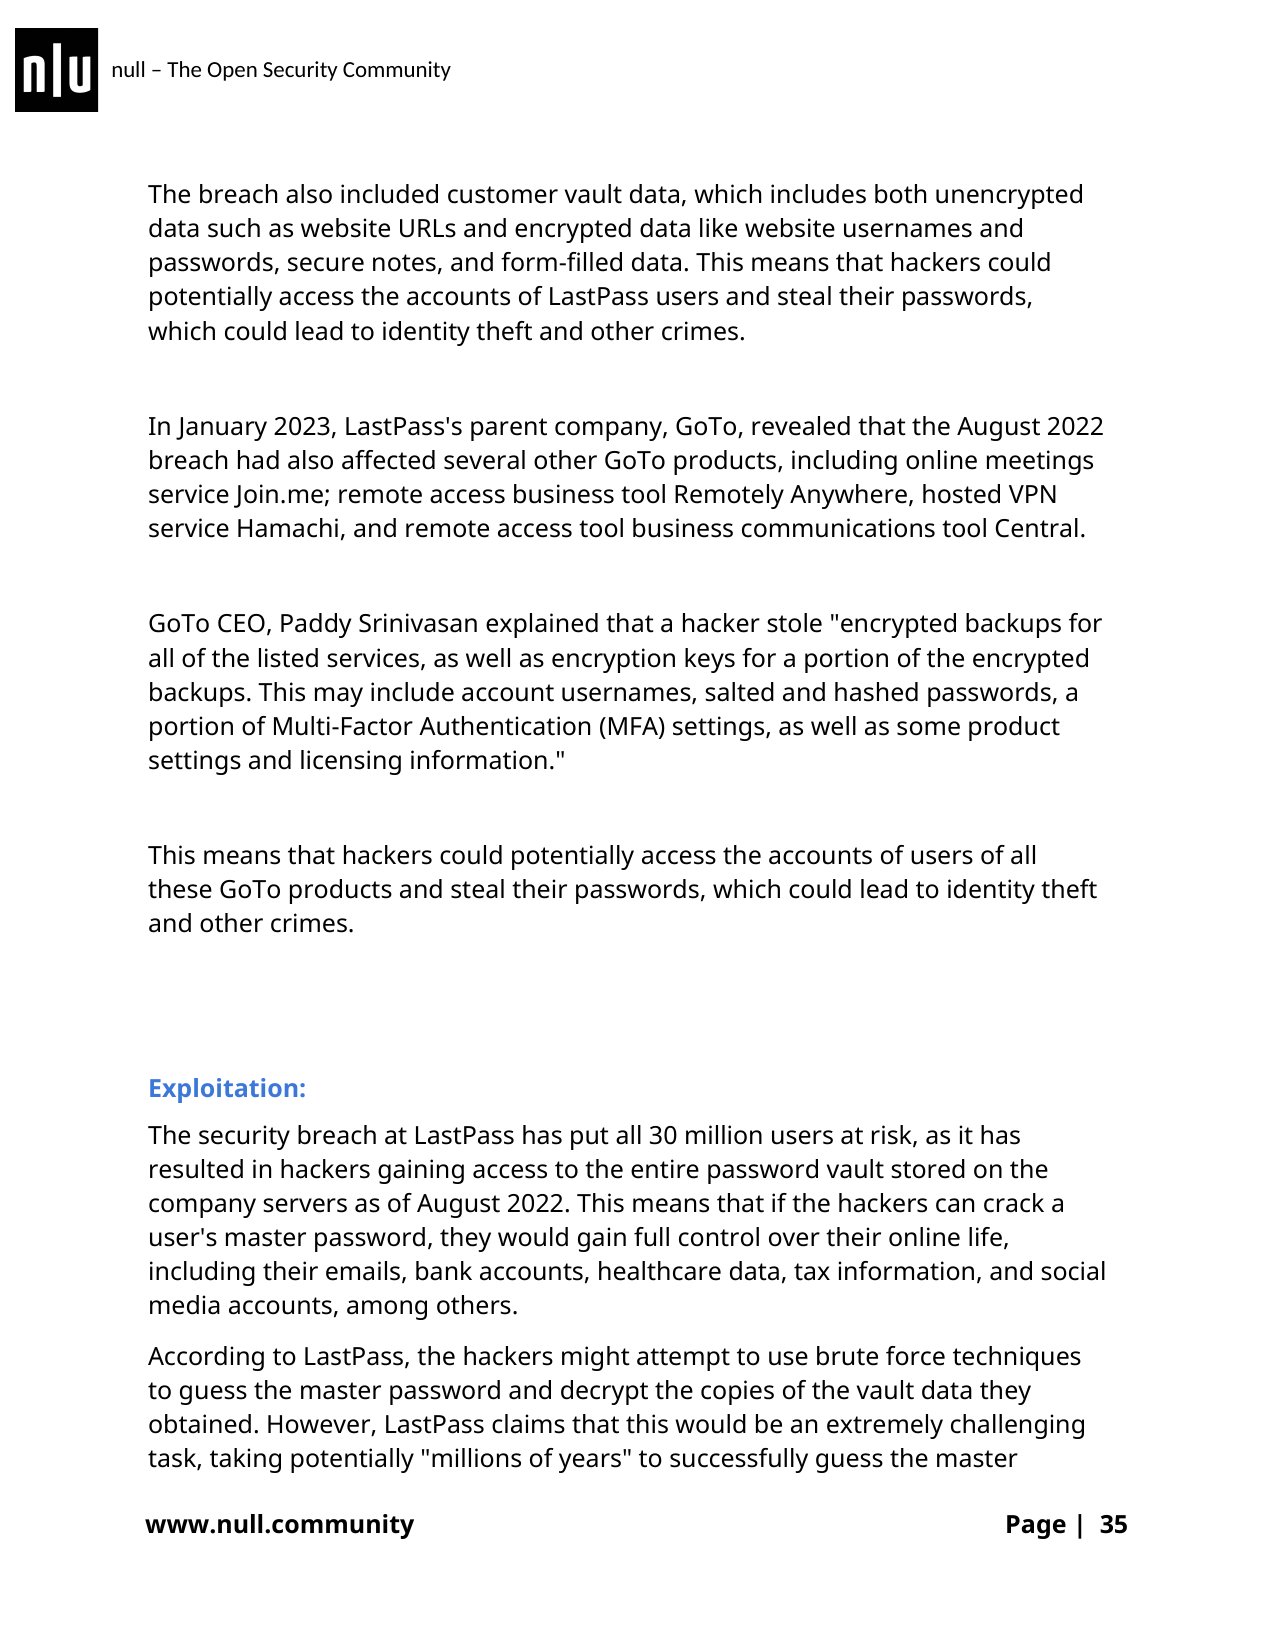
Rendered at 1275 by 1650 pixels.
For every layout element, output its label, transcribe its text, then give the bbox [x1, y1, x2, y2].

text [148, 1339, 1108, 1475]
text In January 2023, LastPass's parent company, GoTo, revealed that the August 2022 breach had also affected several other GoTo products, including online meetings service Join.me; remote access business tool Remotely Anywhere, hosted VPN service Hamachi, and remote access tool business communications tool Central. [148, 408, 1108, 545]
text This means that hackers could potentially access the accounts of users of all these GoTo products and steal their passwords, which could lead to identity theft and other crimes. [148, 838, 1108, 940]
subtitle Exploitation: [148, 1071, 1108, 1105]
text The breach also included customer vault data, which includes both unencrypted data such as website URLs and encrypted data like website usernames and passwords, secure notes, and form-filled data. This means that hackers could potentially access the accounts of LastPass users and steal their passwords, which could lead to identity theft and other crimes. [148, 177, 1108, 347]
text GoTo CEO, Paddy Srinivasan explained that a hacker stole "encrypted backups for all of the listed services, as well as encryption keys for a portion of the encrypted backups. This may include account usernames, salted and hashed passwords, a portion of Multi-Factor Authentication (MFA) settings, as well as some product settings and licensing information." [148, 606, 1108, 776]
picture [15, 28, 99, 112]
text The security breach at LastPass has put all 30 million users at risk, as it has resulted in hackers gaining access to the entire password vault stored on the company servers as of August 2022. This means that if the hackers can crack a user's master password, they would gain full control over their online life, including their emails, bank accounts, healthcare data, tax information, and social media accounts, among others. [148, 1118, 1108, 1322]
